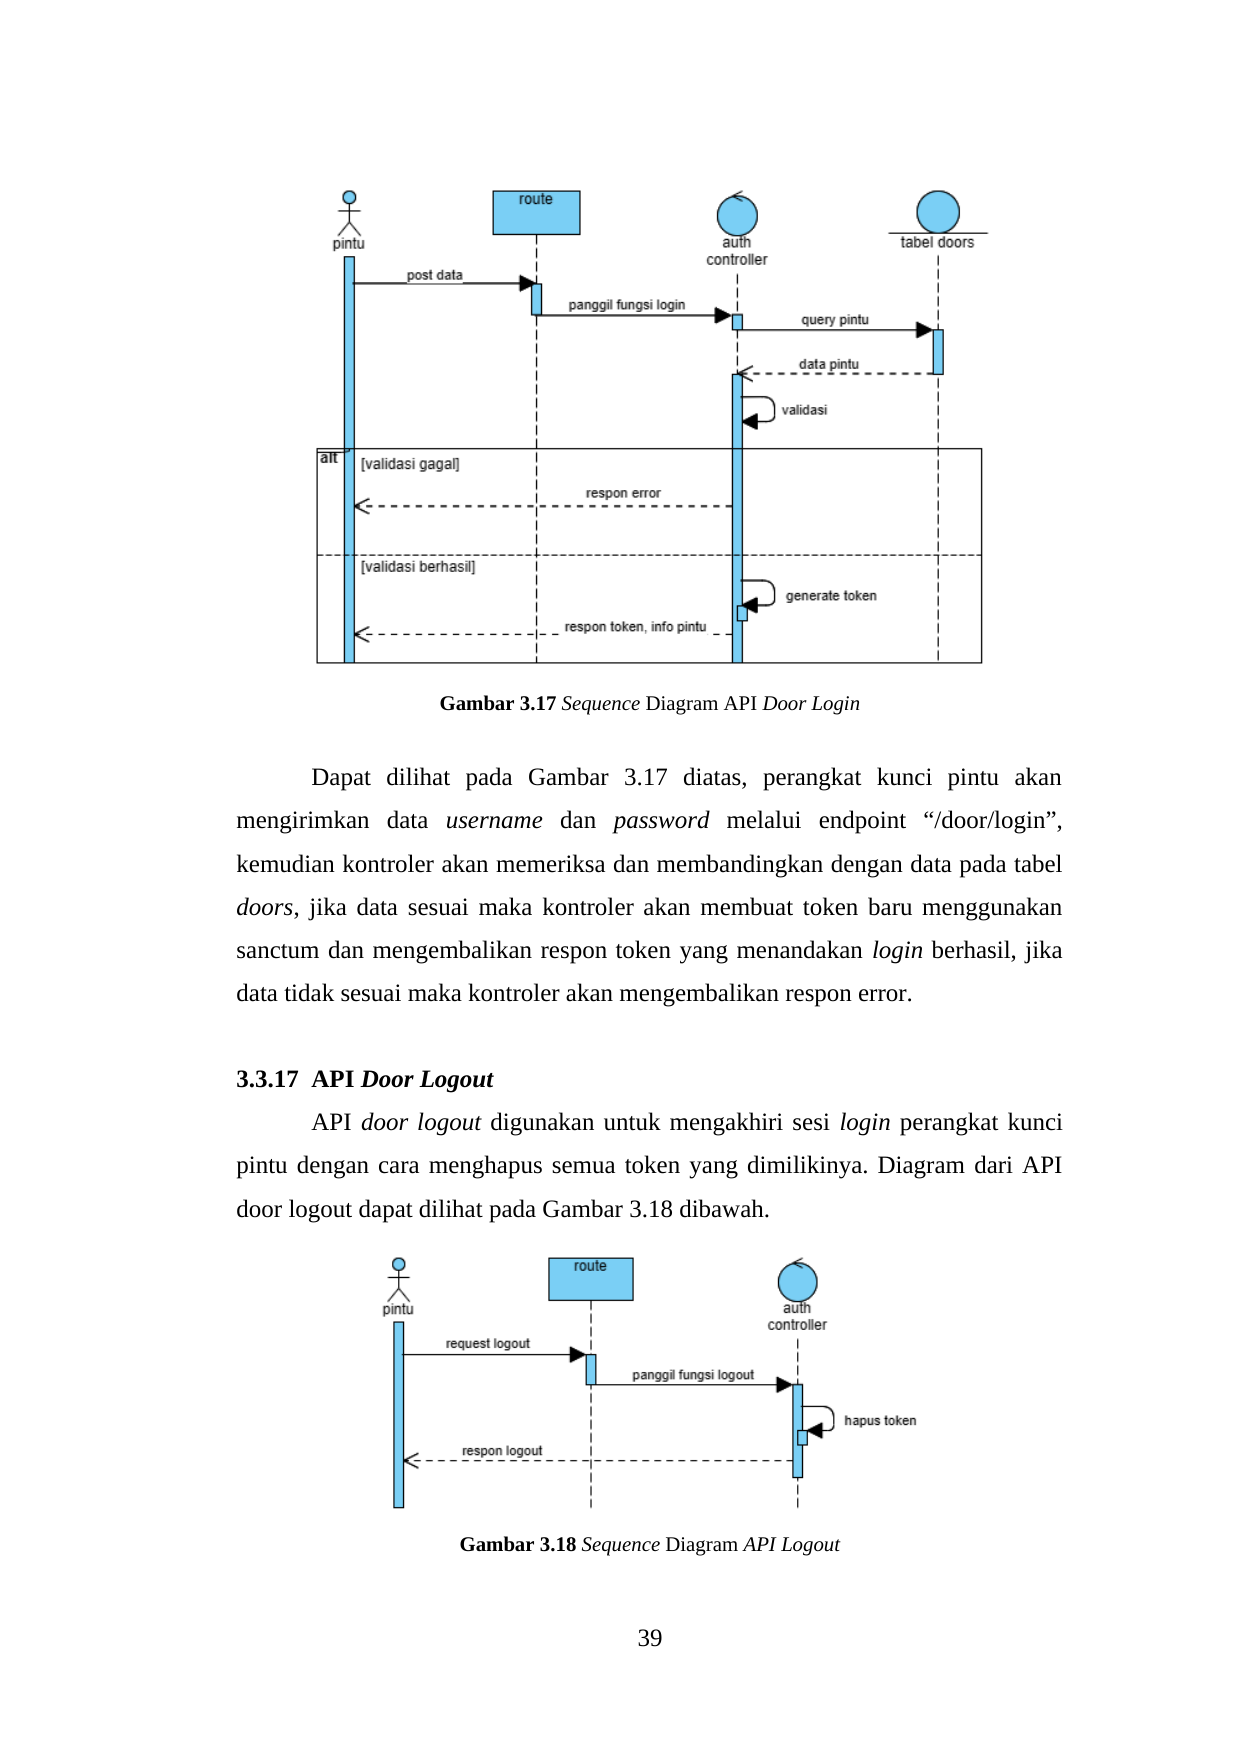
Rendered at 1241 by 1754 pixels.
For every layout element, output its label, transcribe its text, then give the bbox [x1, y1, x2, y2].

text Gambar 3.18 Sequence Diagram API Logout [236, 1532, 1063, 1556]
text API door logout digunakan untuk mengakhiri sesi login perangkat kunci pintu dengan cara menghapus semua token yang dimilikinya. Diagram dari API door logout dapat dilihat pada Gambar 3.18 dibawah. [236, 1107, 1063, 1222]
text Gambar 3.17 Sequence Diagram API Door Login [236, 690, 1063, 714]
picture [303, 177, 996, 676]
text API Door Logout [236, 1064, 1063, 1093]
text Dapat dilihat pada Gambar 3.17 diatas, perangkat kunci pintu akan mengirimkan data username dan password melalui endpoint “/door/login”, kemudian kontroler akan memeriksa dan membandingkan dengan data pada tabel doors, jika data sesuai maka kontroler akan membuat token baru menggunakan sanctum dan mengembalikan respon token yang menandakan login berhasil, jika data tidak sesuai maka kontroler akan mengembalikan respon error. [236, 762, 1063, 1007]
picture [373, 1236, 927, 1518]
